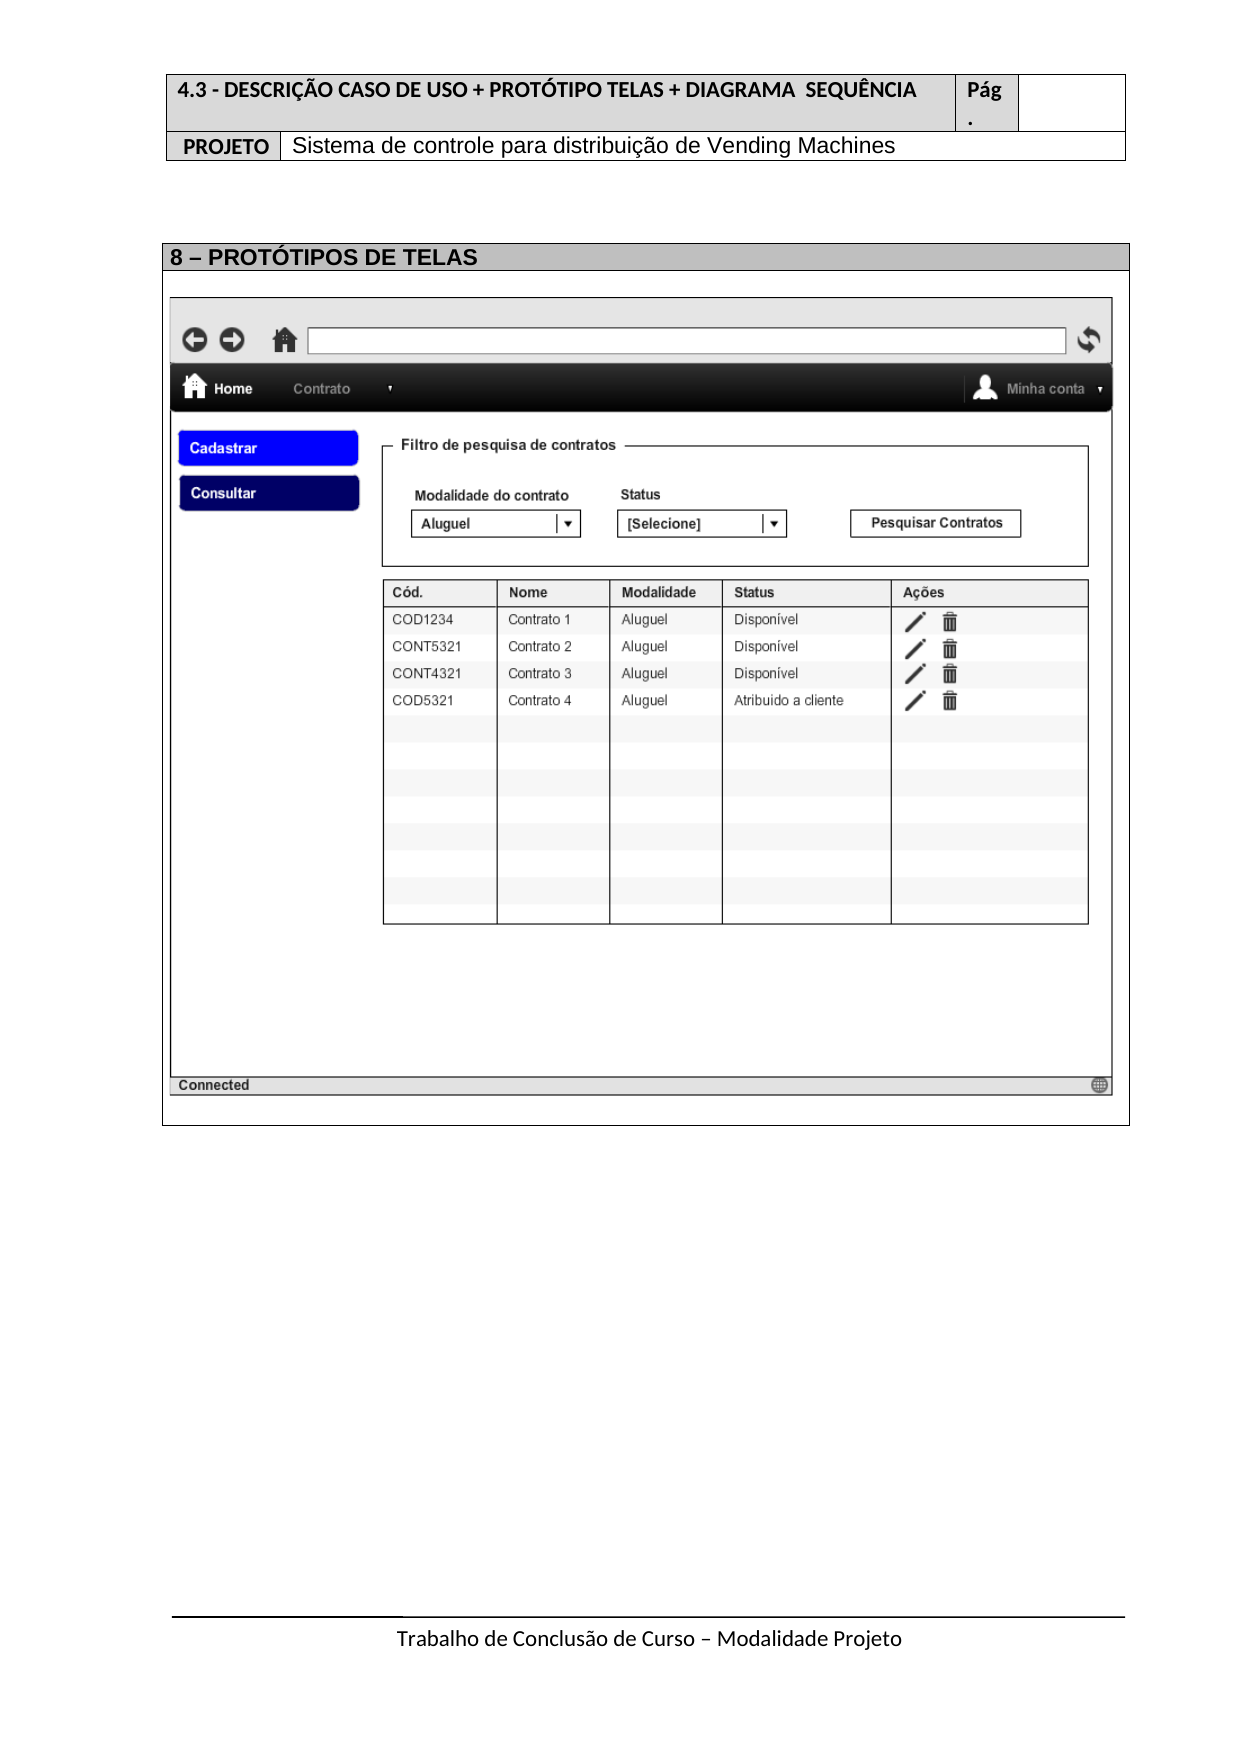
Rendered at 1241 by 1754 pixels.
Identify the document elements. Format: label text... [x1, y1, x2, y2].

table_header 8 – PROTÓTIPOS DE TELAS [163, 244, 1129, 270]
picture [169, 297, 1115, 1099]
table_cell [163, 271, 1129, 1125]
